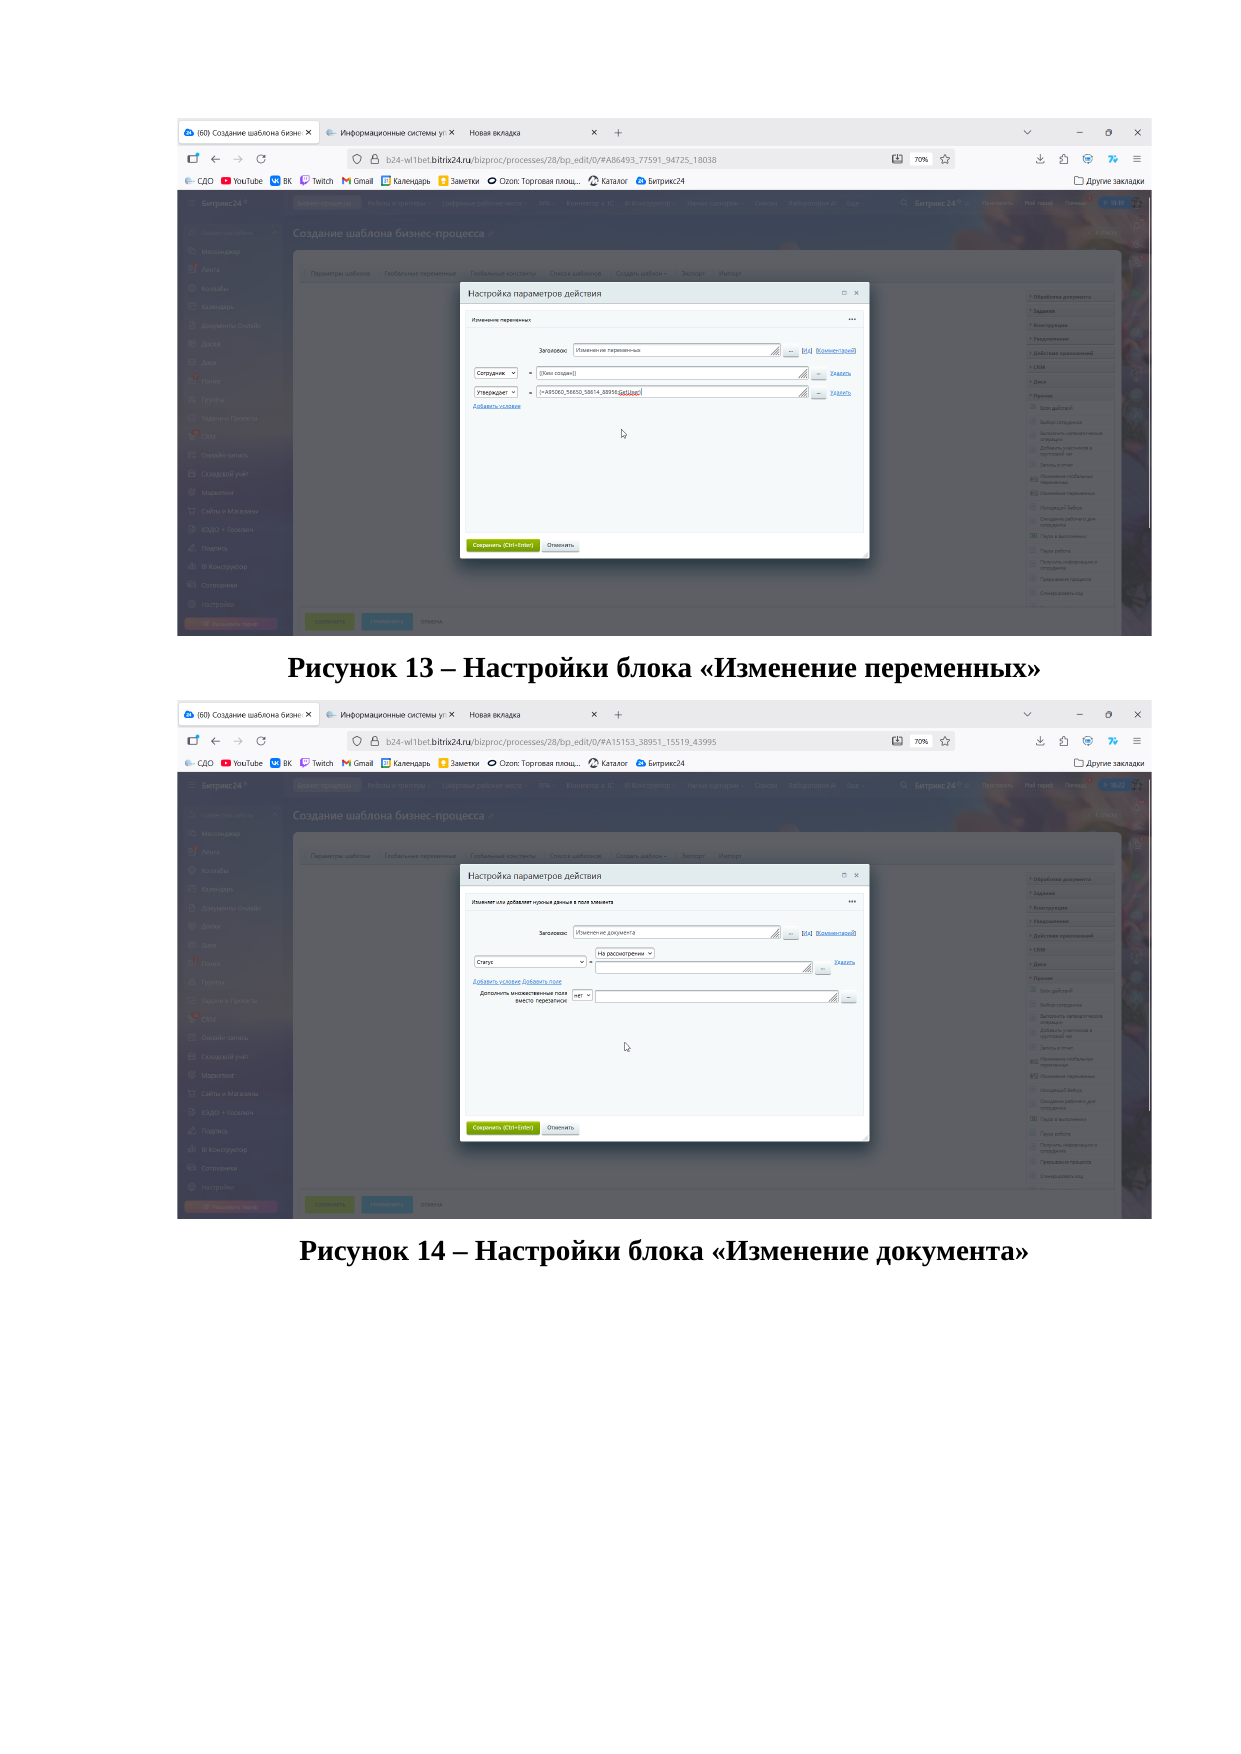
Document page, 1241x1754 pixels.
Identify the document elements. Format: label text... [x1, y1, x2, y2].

picture [177, 700, 1152, 1219]
picture [177, 118, 1152, 636]
text Рисунок 14 – Настройки блока «Изменение документа» [177, 1233, 1152, 1266]
text Рисунок 13 – Настройки блока «Изменение переменных» [177, 650, 1152, 684]
